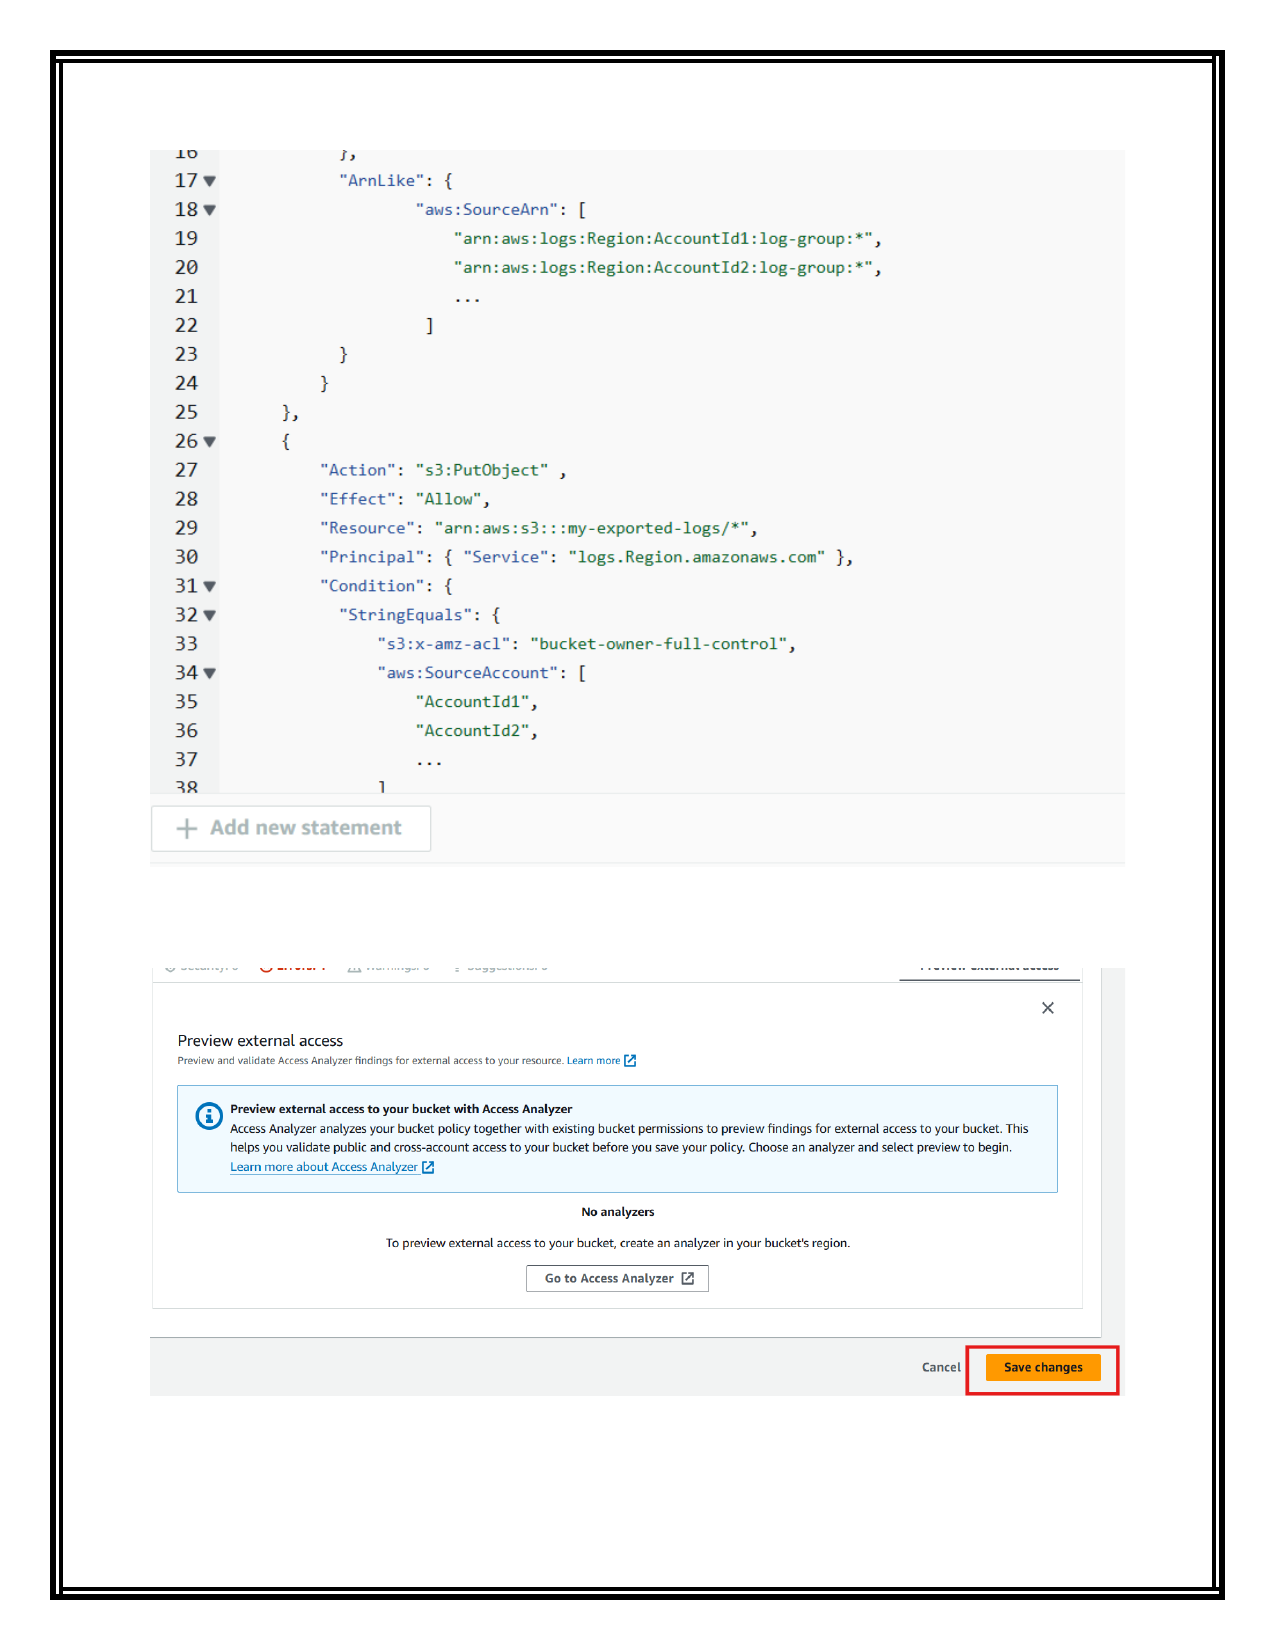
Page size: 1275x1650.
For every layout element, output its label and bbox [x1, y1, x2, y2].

picture [150, 968, 1125, 1396]
picture [150, 150, 1125, 867]
